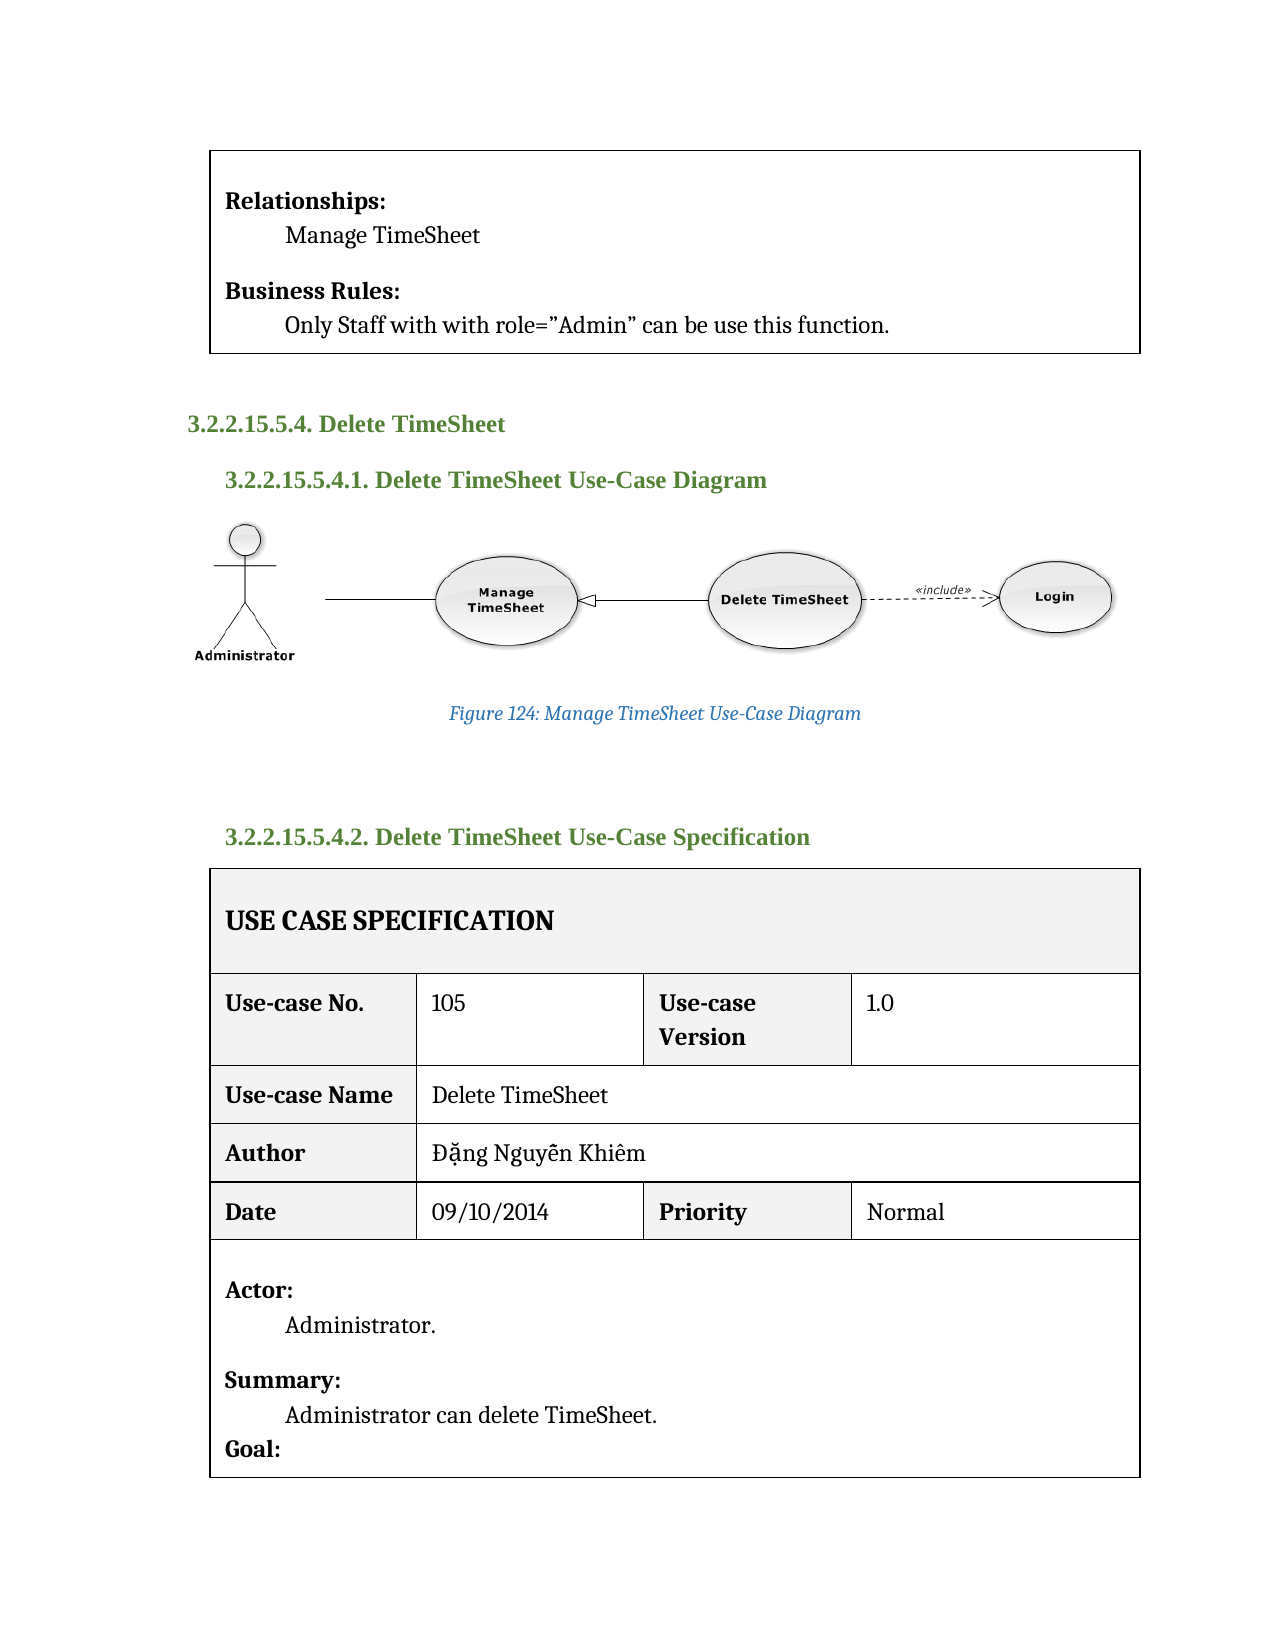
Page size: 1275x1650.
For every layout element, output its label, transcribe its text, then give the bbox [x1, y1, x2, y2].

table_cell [211, 1240, 1139, 1477]
table_cell Delete TimeSheet [417, 1066, 1139, 1123]
table_cell Author [211, 1124, 416, 1181]
table_cell Use-case No. [211, 974, 416, 1065]
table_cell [211, 151, 1139, 353]
table_cell Date [211, 1183, 416, 1239]
table_cell UC0105 [417, 974, 643, 1065]
subtitle Delete TimeSheet Use-Case Diagram [225, 465, 1125, 493]
subtitle Delete TimeSheet [187, 409, 1125, 438]
table_cell Use-case Name [211, 1066, 416, 1123]
table_cell Priority [644, 1183, 851, 1239]
subtitle Delete TimeSheet Use-Case Specification [225, 822, 1125, 851]
table_cell Normal [852, 1183, 1139, 1239]
table_cell Đặng Nguyễn Khiêm [417, 1124, 1139, 1181]
table_cell Use-case Version [644, 974, 851, 1065]
table_header USE CASE SPECIFICATION [211, 869, 1139, 973]
table_cell 1.0 [852, 974, 1139, 1065]
picture [150, 509, 1125, 680]
table_cell 09/10/2014 [417, 1183, 643, 1239]
